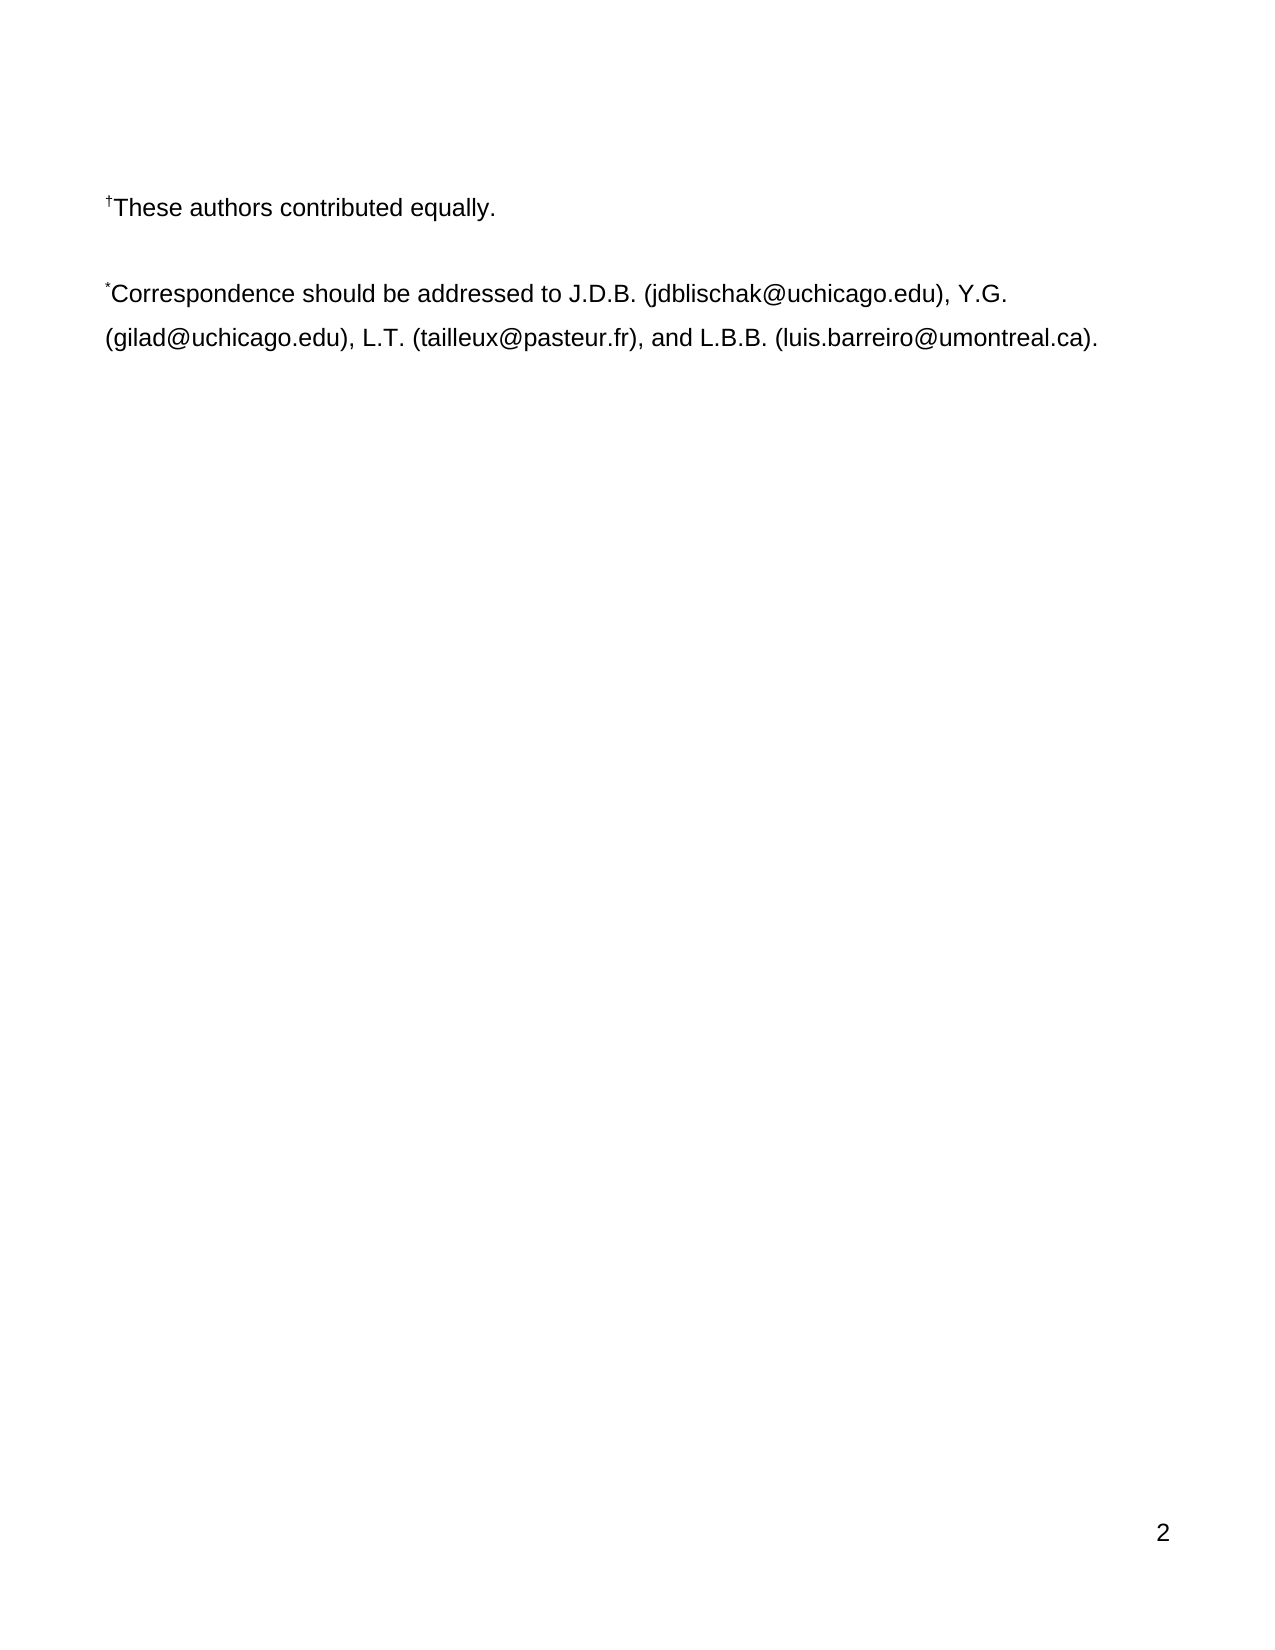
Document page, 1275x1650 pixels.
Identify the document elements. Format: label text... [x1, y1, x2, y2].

text *Correspondence should be addressed to J.D.B. (jdblischak@uchicago.edu), Y.G. (gilad@uchicago.edu), L.T. (tailleux@pasteur.fr), and L.B.B. (luis.barreiro@umontreal.ca). [105, 279, 1170, 351]
text †These authors contributed equally. [105, 193, 1170, 222]
